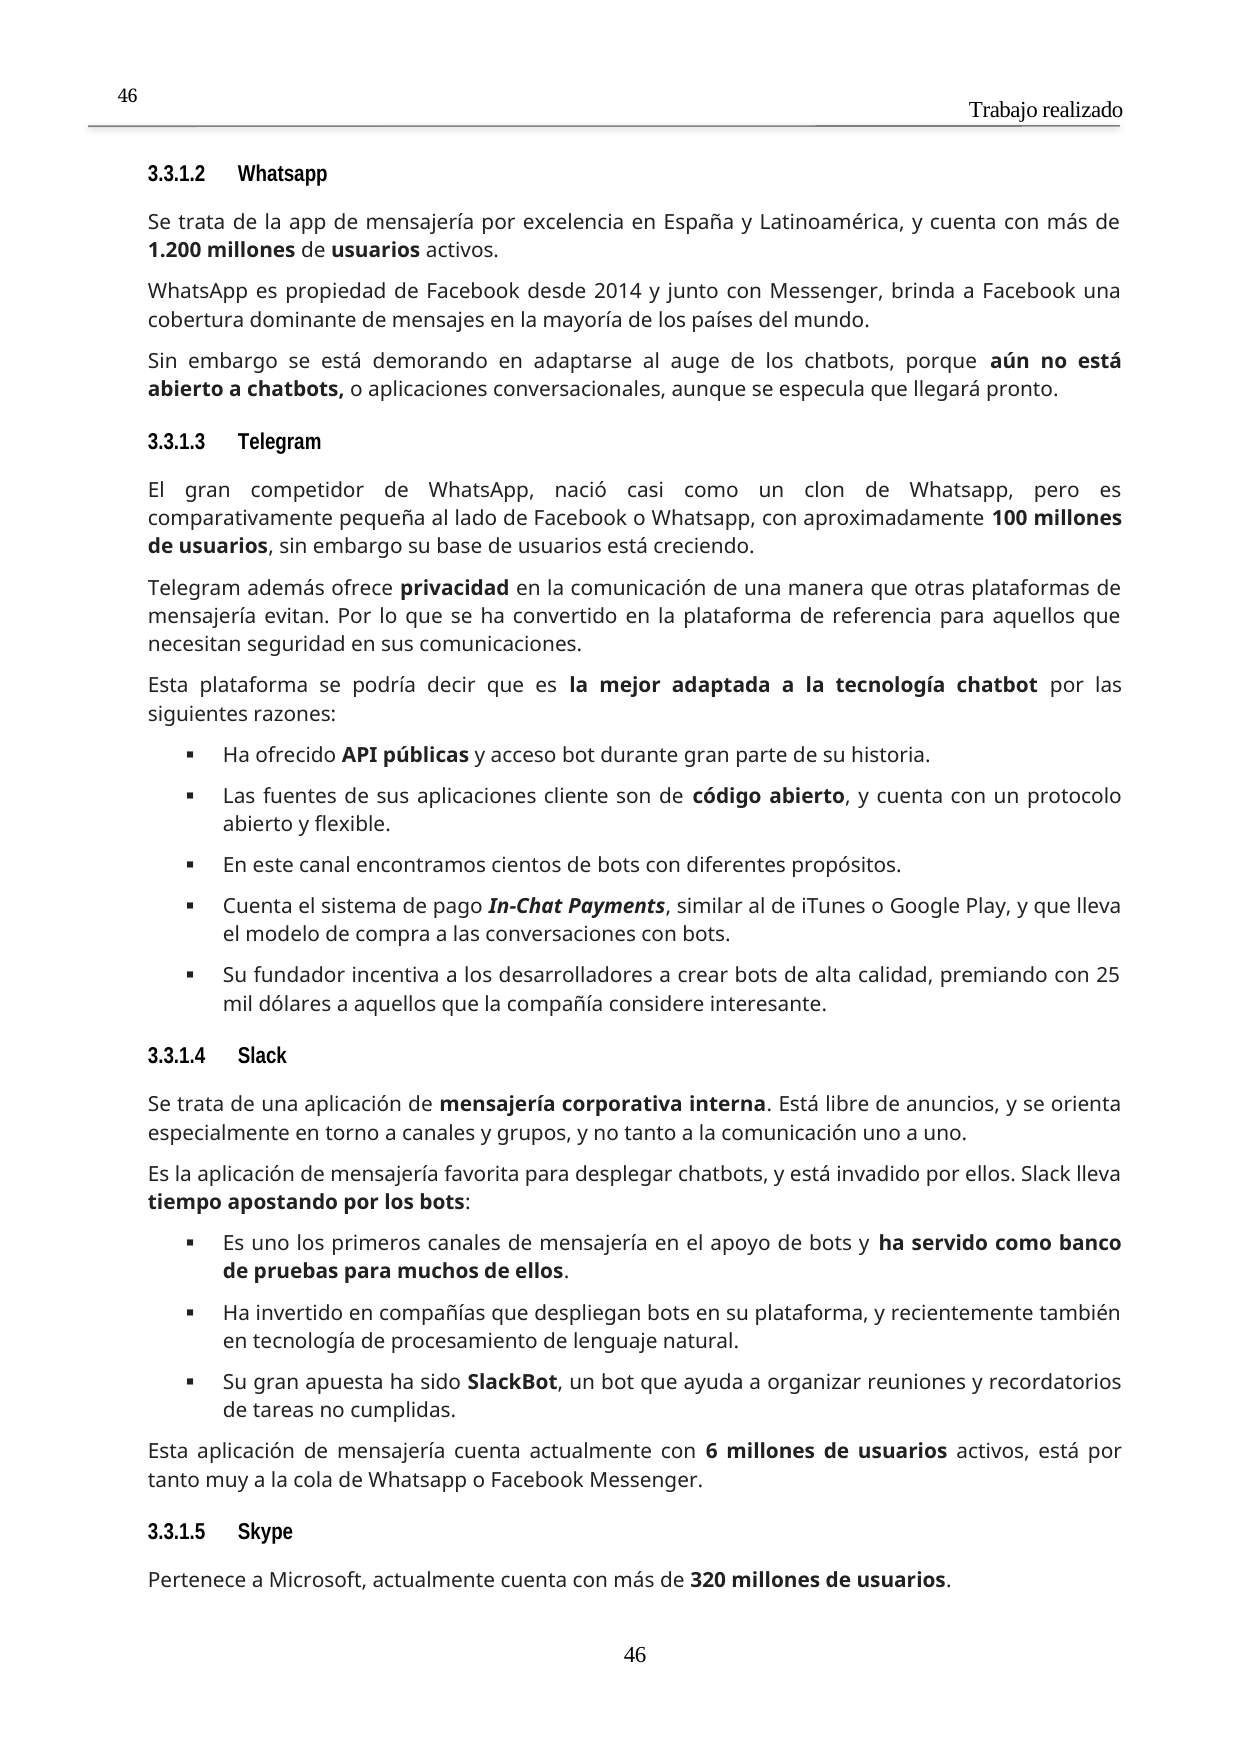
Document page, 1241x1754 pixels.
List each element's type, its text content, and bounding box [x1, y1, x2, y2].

list Las fuentes de sus aplicaciones cliente son de código abierto, y cuenta con un protocolo abierto y flexible. [185, 781, 1122, 838]
text Telegram además ofrece privacidad en la comunicación de una manera que otras plataformas de mensajería evitan. Por lo que se ha convertido en la plataforma de referencia para aquellos que necesitan seguridad en sus comunicaciones. [148, 573, 1122, 658]
subtitle Slack [148, 1042, 1122, 1069]
list Ha ofrecido API públicas y acceso bot durante gran parte de su historia. [185, 740, 1122, 768]
subtitle Telegram [148, 428, 1122, 454]
text Se trata de la app de mensajería por excelencia en España y Latinoamérica, y cuenta con más de 1.200 millones de usuarios activos. [148, 207, 1122, 264]
text Es la aplicación de mensajería favorita para desplegar chatbots, y está invadido por ellos. Slack lleva tiempo apostando por los bots: [148, 1159, 1122, 1216]
text Esta aplicación de mensajería cuenta actualmente con 6 millones de usuarios activos, está por tanto muy a la cola de Whatsapp o Facebook Messenger. [148, 1436, 1122, 1493]
text Sin embargo se está demorando en adaptarse al auge de los chatbots, porque aún no está abierto a chatbots, o aplicaciones conversacionales, aunque se especula que llegará pronto. [148, 346, 1122, 403]
subtitle Skype [148, 1518, 1122, 1544]
list Su fundador incentiva a los desarrolladores a crear bots de alta calidad, premiando con 25 mil dólares a aquellos que la compañía considere interesante. [185, 960, 1122, 1017]
list Es uno los primeros canales de mensajería en el apoyo de bots y ha servido como banco de pruebas para muchos de ellos. [185, 1228, 1122, 1285]
list Ha invertido en compañías que despliegan bots en su plataforma, y recientemente también en tecnología de procesamiento de lenguaje natural. [185, 1298, 1122, 1354]
text WhatsApp es propiedad de Facebook desde 2014 y junto con Messenger, brinda a Facebook una cobertura dominante de mensajes en la mayoría de los países del mundo. [148, 276, 1122, 333]
list En este canal encontramos cientos de bots con diferentes propósitos. [185, 850, 1122, 878]
text Pertenece a Microsoft, actualmente cuenta con más de 320 millones de usuarios. [148, 1565, 1122, 1594]
subtitle Whatsapp [148, 160, 1122, 186]
list Cuenta el sistema de pago In-Chat Payments, similar al de iTunes o Google Play, y que lleva el modelo de compra a las conversaciones con bots. [185, 891, 1122, 948]
text Se trata de una aplicación de mensajería corporativa interna. Está libre de anuncios, y se orienta especialmente en torno a canales y grupos, y no tanto a la comunicación uno a uno. [148, 1089, 1122, 1146]
text Esta plataforma se podría decir que es la mejor adaptada a la tecnología chatbot por las siguientes razones: [148, 670, 1122, 727]
text El gran competidor de WhatsApp, nació casi como un clon de Whatsapp, pero es comparativamente pequeña al lado de Facebook o Whatsapp, con aproximadamente 100 millones de usuarios, sin embargo su base de usuarios está creciendo. [148, 475, 1122, 560]
list Su gran apuesta ha sido SlackBot, un bot que ayuda a organizar reuniones y recordatorios de tareas no cumplidas. [185, 1367, 1122, 1424]
